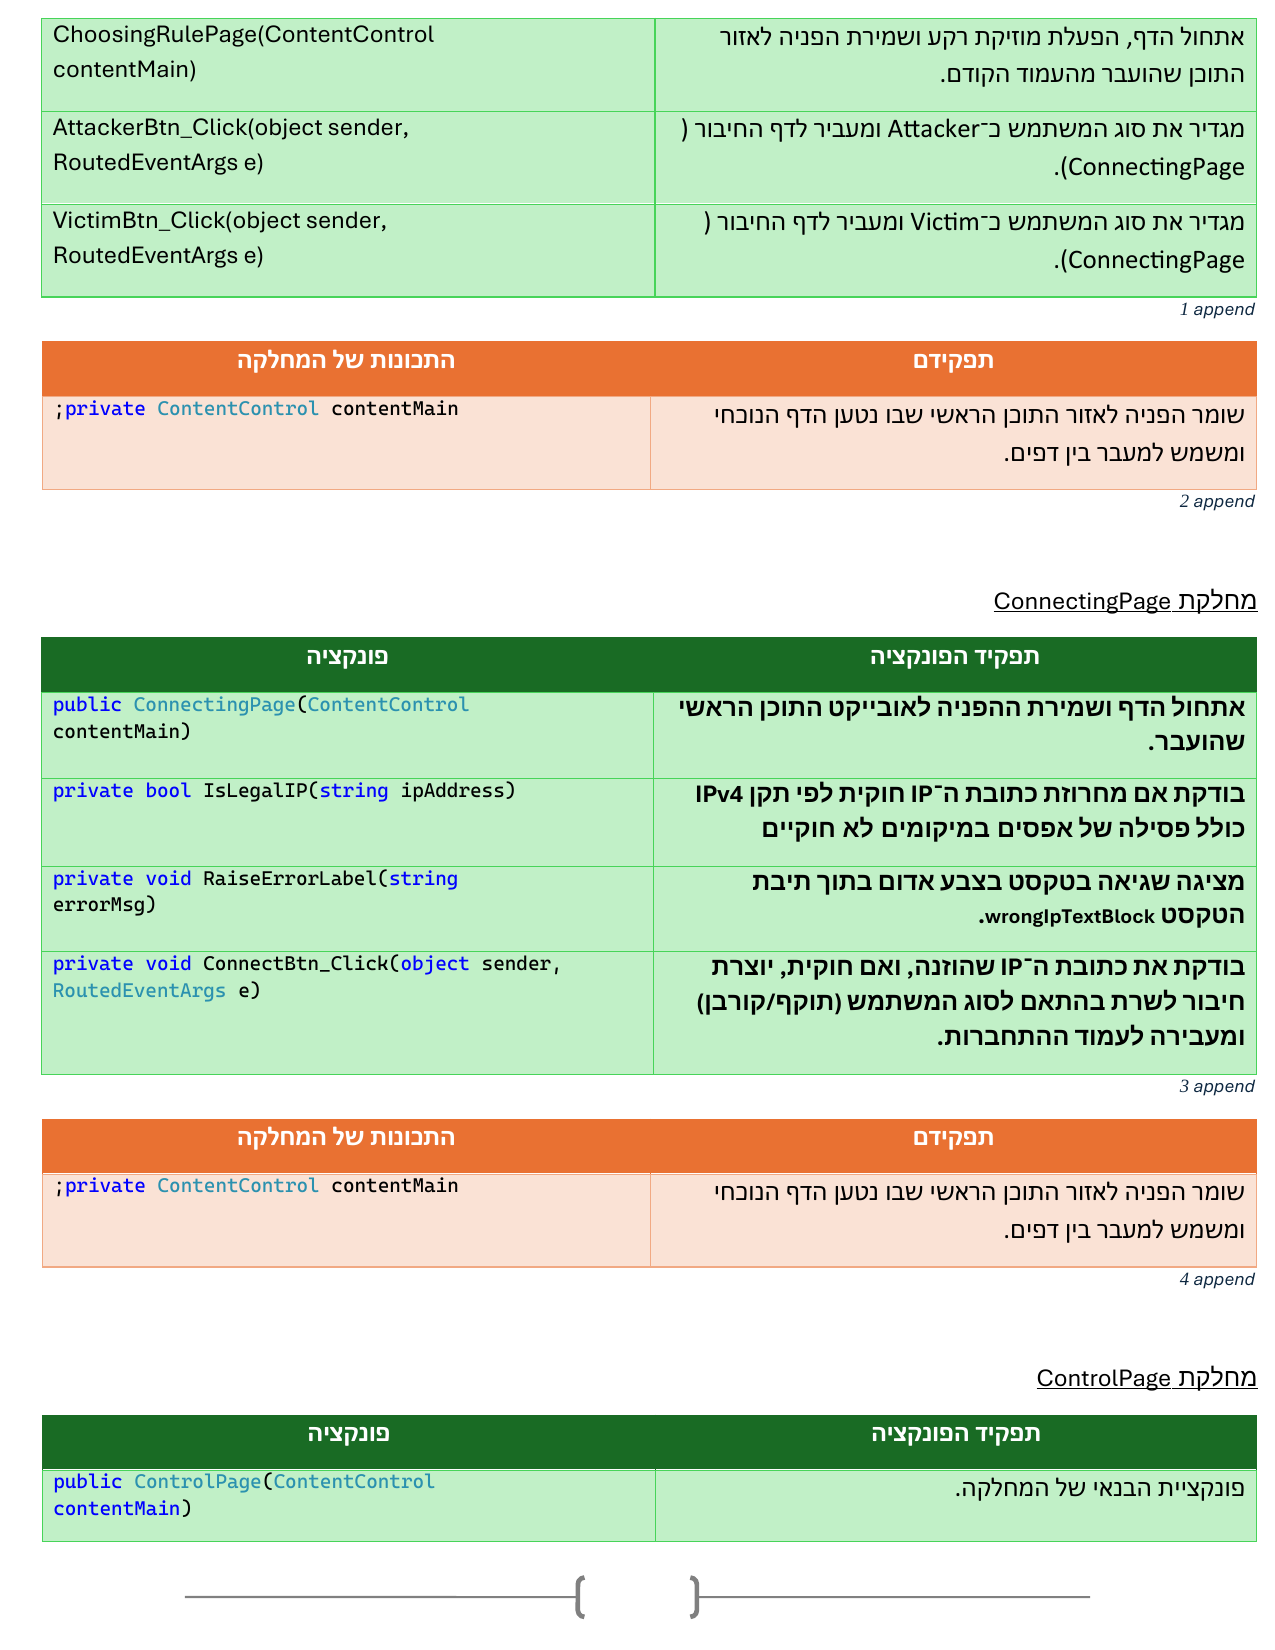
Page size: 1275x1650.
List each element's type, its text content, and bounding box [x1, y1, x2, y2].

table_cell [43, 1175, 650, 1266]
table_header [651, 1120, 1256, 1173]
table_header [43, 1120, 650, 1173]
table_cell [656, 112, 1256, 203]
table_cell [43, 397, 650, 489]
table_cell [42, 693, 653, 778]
text append 3 [18, 1075, 1257, 1098]
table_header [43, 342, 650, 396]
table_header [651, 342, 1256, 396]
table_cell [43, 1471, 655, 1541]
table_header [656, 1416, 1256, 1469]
text append 2 [18, 490, 1257, 513]
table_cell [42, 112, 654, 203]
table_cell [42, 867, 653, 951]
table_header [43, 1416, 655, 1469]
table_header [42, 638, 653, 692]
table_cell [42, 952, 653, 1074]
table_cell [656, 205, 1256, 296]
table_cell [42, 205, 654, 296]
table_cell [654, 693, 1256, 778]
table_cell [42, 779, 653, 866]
text מחלקת ControlPage [18, 1363, 1257, 1393]
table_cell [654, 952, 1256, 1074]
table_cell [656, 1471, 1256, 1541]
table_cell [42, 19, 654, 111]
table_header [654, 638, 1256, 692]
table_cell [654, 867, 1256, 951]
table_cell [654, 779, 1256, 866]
text append 1 [18, 297, 1257, 320]
text append 4 [18, 1267, 1257, 1290]
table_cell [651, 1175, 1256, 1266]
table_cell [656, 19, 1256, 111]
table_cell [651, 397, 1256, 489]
text מחלקת ConnectingPage [18, 586, 1257, 616]
